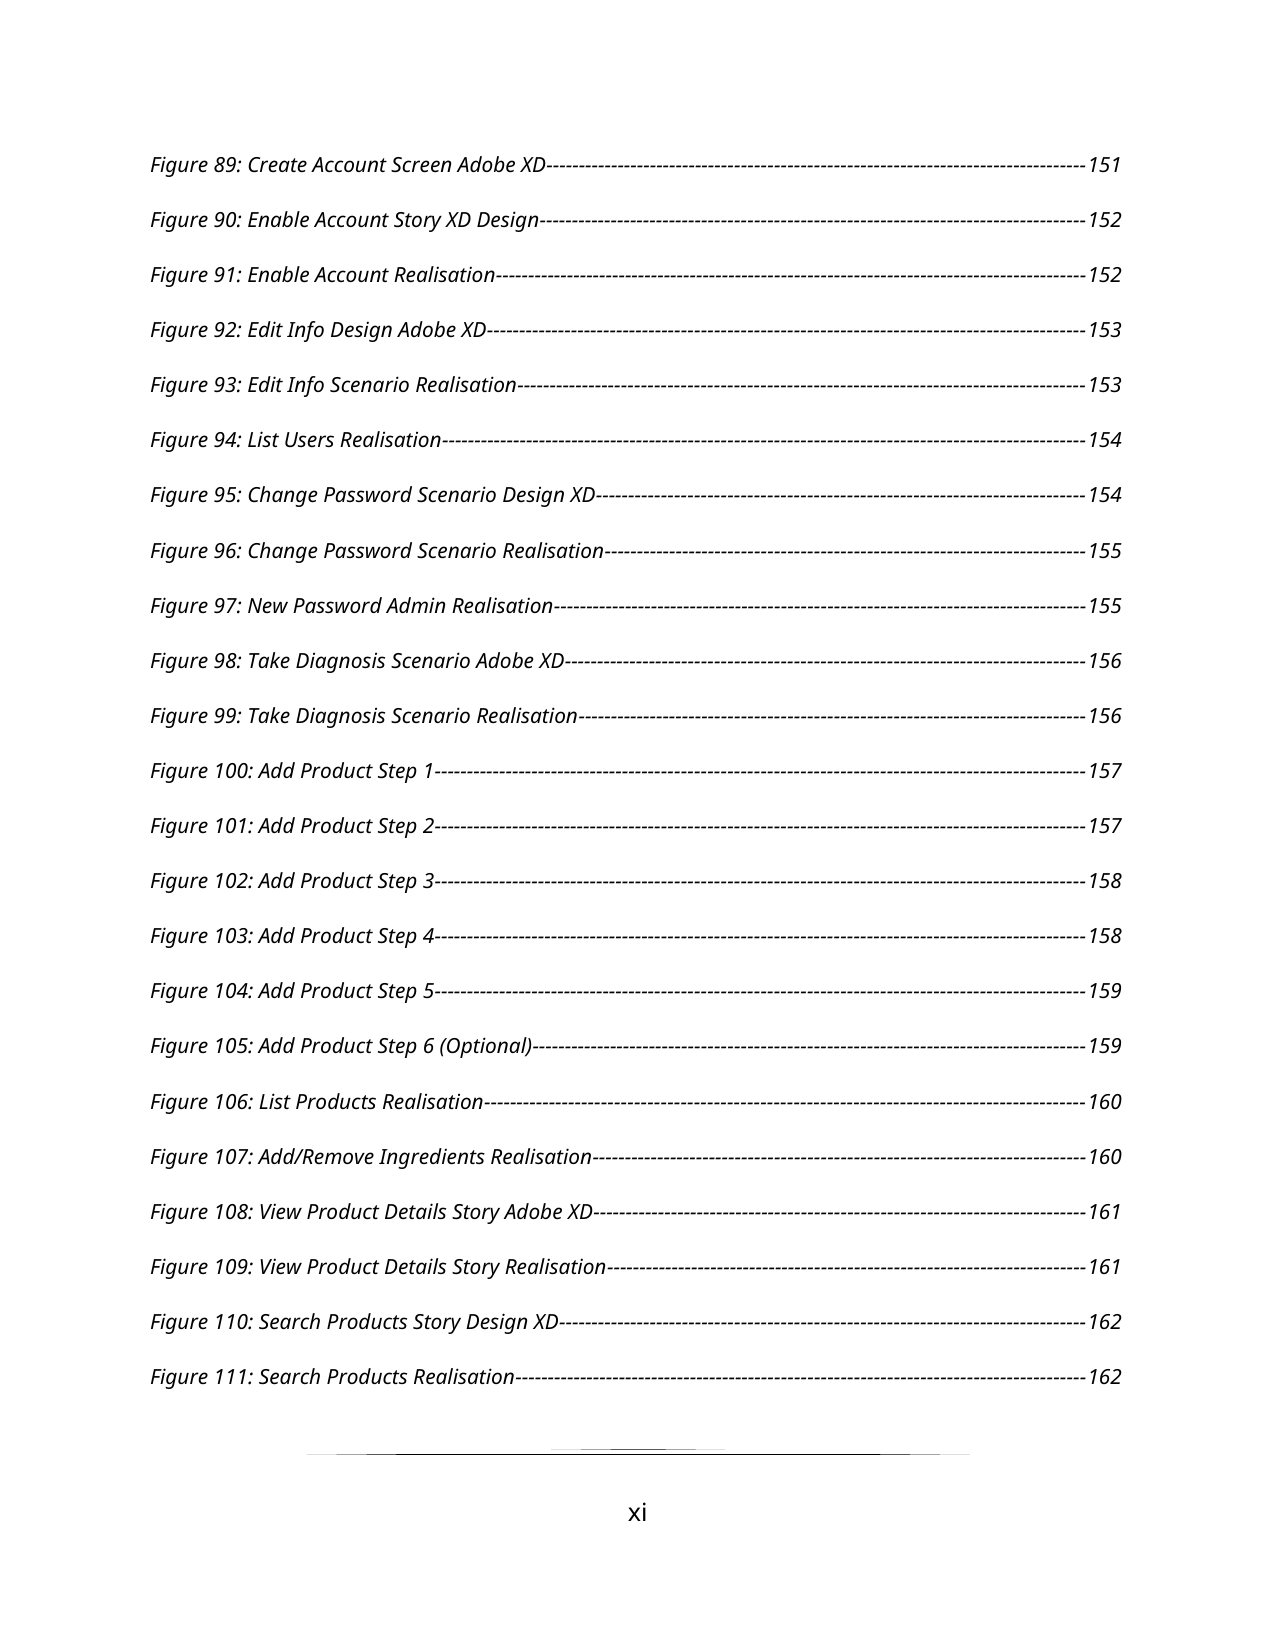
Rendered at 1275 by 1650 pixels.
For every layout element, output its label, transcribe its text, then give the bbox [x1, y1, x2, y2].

text Figure 104: Add Product Step 5 159 [150, 977, 1125, 1005]
text Figure 105: Add Product Step 6 (Optional) 159 [150, 1032, 1125, 1060]
text Figure 110: Search Products Story Design XD 162 [150, 1307, 1125, 1336]
text Figure 94: List Users Realisation 154 [150, 426, 1125, 454]
text Figure 97: New Password Admin Realisation 155 [150, 591, 1125, 619]
text Figure 100: Add Product Step 1 157 [150, 756, 1125, 784]
text Figure 89: Create Account Screen Adobe XD 151 [150, 150, 1125, 178]
text Figure 111: Search Products Realisation 162 [150, 1362, 1125, 1391]
text Figure 109: View Product Details Story Realisation 161 [150, 1252, 1125, 1281]
text Figure 101: Add Product Step 2 157 [150, 811, 1125, 840]
text Figure 91: Enable Account Realisation 152 [150, 260, 1125, 289]
text Figure 108: View Product Details Story Adobe XD 161 [150, 1197, 1125, 1225]
text Figure 95: Change Password Scenario Design XD 154 [150, 481, 1125, 509]
text Figure 96: Change Password Scenario Realisation 155 [150, 536, 1125, 564]
text Figure 92: Edit Info Design Adobe XD 153 [150, 315, 1125, 344]
text Figure 102: Add Product Step 3 158 [150, 866, 1125, 895]
text Figure 103: Add Product Step 4 158 [150, 921, 1125, 950]
text Figure 99: Take Diagnosis Scenario Realisation 156 [150, 701, 1125, 729]
text Figure 107: Add/Remove Ingredients Realisation 160 [150, 1142, 1125, 1170]
text Figure 98: Take Diagnosis Scenario Adobe XD 156 [150, 646, 1125, 674]
text Figure 106: List Products Realisation 160 [150, 1087, 1125, 1115]
text Figure 90: Enable Account Story XD Design 152 [150, 205, 1125, 233]
text Figure 93: Edit Info Scenario Realisation 153 [150, 370, 1125, 399]
